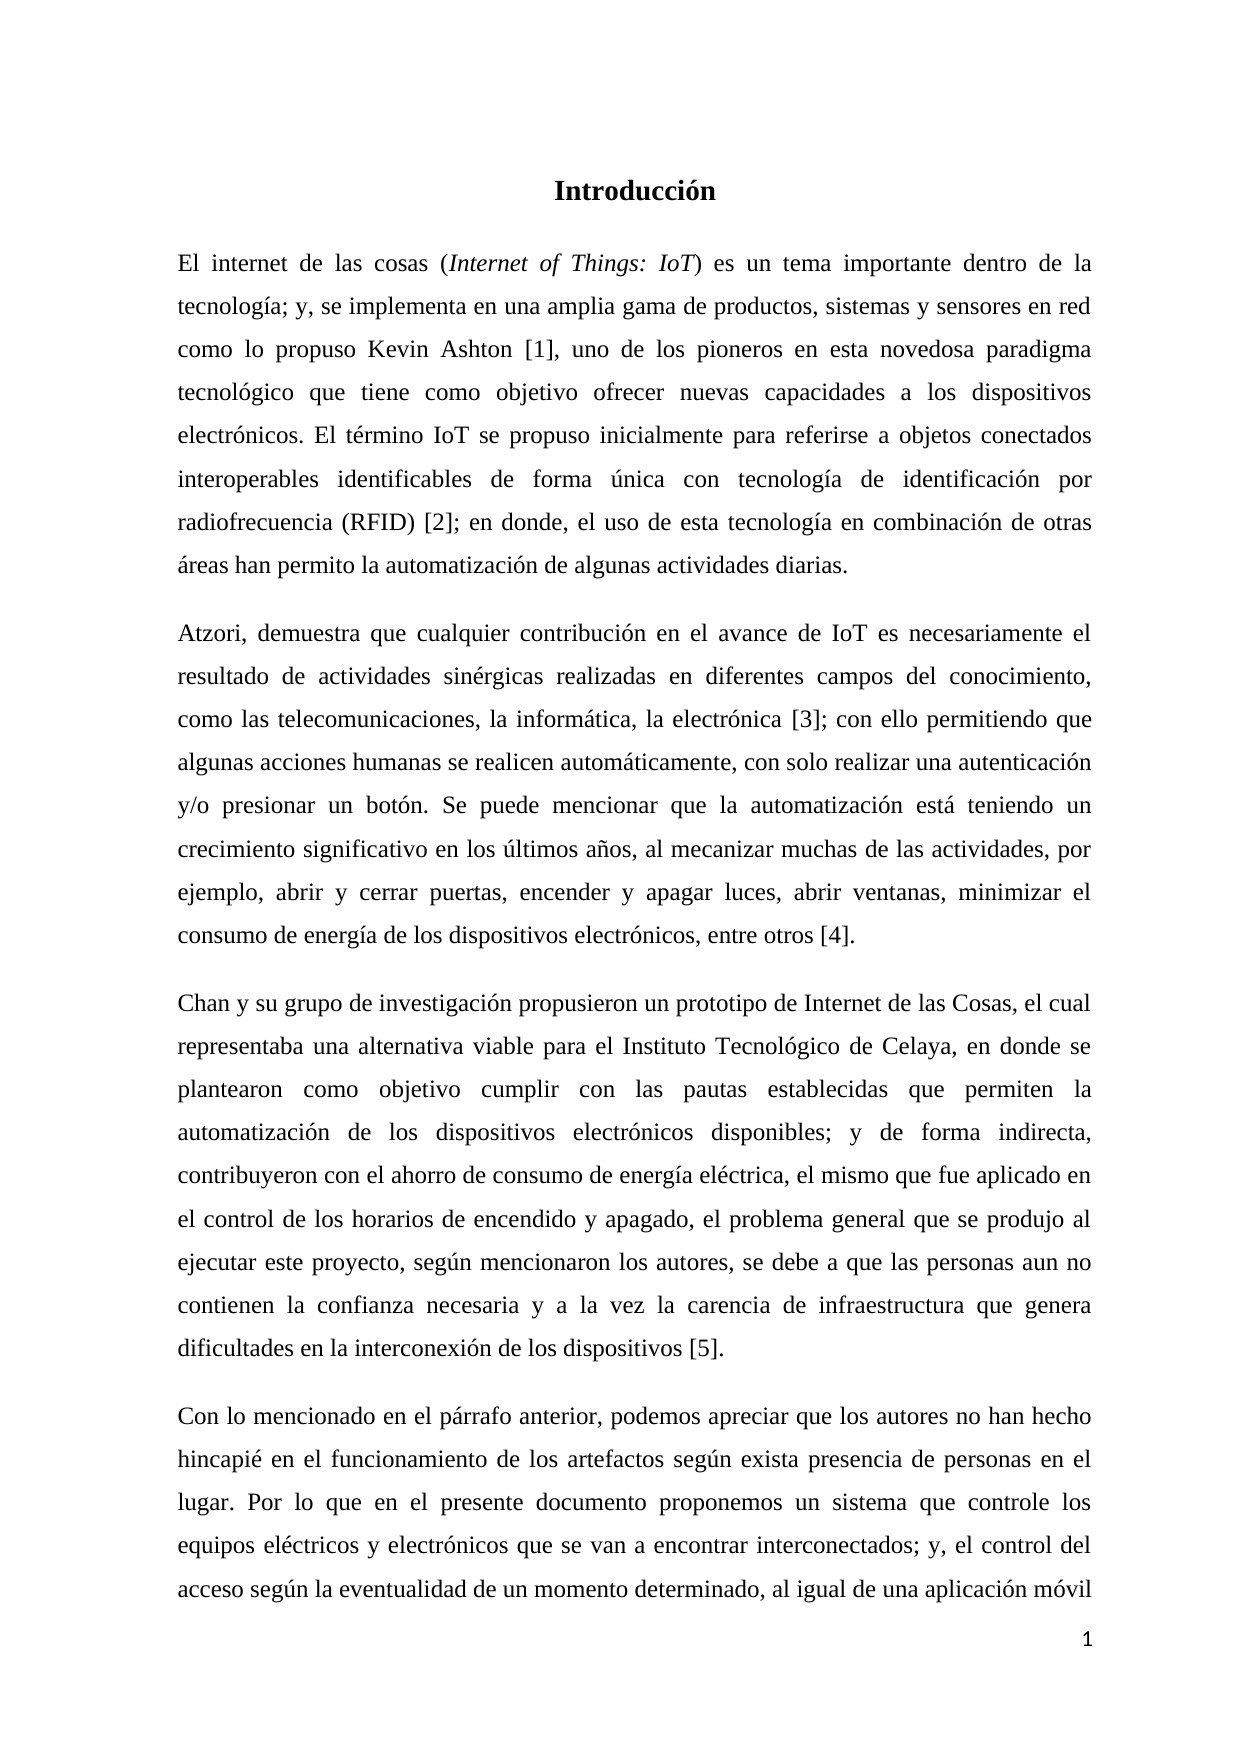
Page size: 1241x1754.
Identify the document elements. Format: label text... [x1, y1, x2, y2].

text Chan y su grupo de investigación propusieron un prototipo de Internet de las Cosas, el cual representaba una alternativa viable para el Instituto Tecnológico de Celaya, en donde se plantearon como objetivo cumplir con las pautas establecidas que permiten la automatización de los dispositivos electrónicos disponibles; y de forma indirecta, contribuyeron con el ahorro de consumo de energía eléctrica, el mismo que fue aplicado en el control de los horarios de encendido y apagado, el problema general que se produjo al ejecutar este proyecto, según mencionaron los autores, se debe a que las personas aun no contienen la confianza necesaria y a la vez la carencia de infraestructura que genera dificultades en la interconexión de los dispositivos [5]. [177, 988, 1092, 1362]
text Atzori, demuestra que cualquier contribución en el avance de IoT es necesariamente el resultado de actividades sinérgicas realizadas en diferentes campos del conocimiento, como las telecomunicaciones, la informática, la electrónica [3]; con ello permitiendo que algunas acciones humanas se realicen automáticamente, con solo realizar una autenticación y/o presionar un botón. Se puede mencionar que la automatización está teniendo un crecimiento significativo en los últimos años, al mecanizar muchas de las actividades, por ejemplo, abrir y cerrar puertas, encender y apagar luces, abrir ventanas, minimizar el consumo de energía de los dispositivos electrónicos, entre otros [4]. [177, 618, 1092, 949]
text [177, 1401, 1092, 1602]
text Introducción [177, 173, 1092, 206]
text El internet de las cosas (Internet of Things: IoT) es un tema importante dentro de la tecnología; y, se implementa en una amplia gama de productos, sistemas y sensores en red como lo propuso Kevin Ashton [1], uno de los pioneros en esta novedosa paradigma tecnológico que tiene como objetivo ofrecer nuevas capacidades a los dispositivos electrónicos. El término IoT se propuso inicialmente para referirse a objetos conectados interoperables identificables de forma única con tecnología de identificación por radiofrecuencia (RFID) [2]; en donde, el uso de esta tecnología en combinación de otras áreas han permito la automatización de algunas actividades diarias. [177, 248, 1092, 579]
